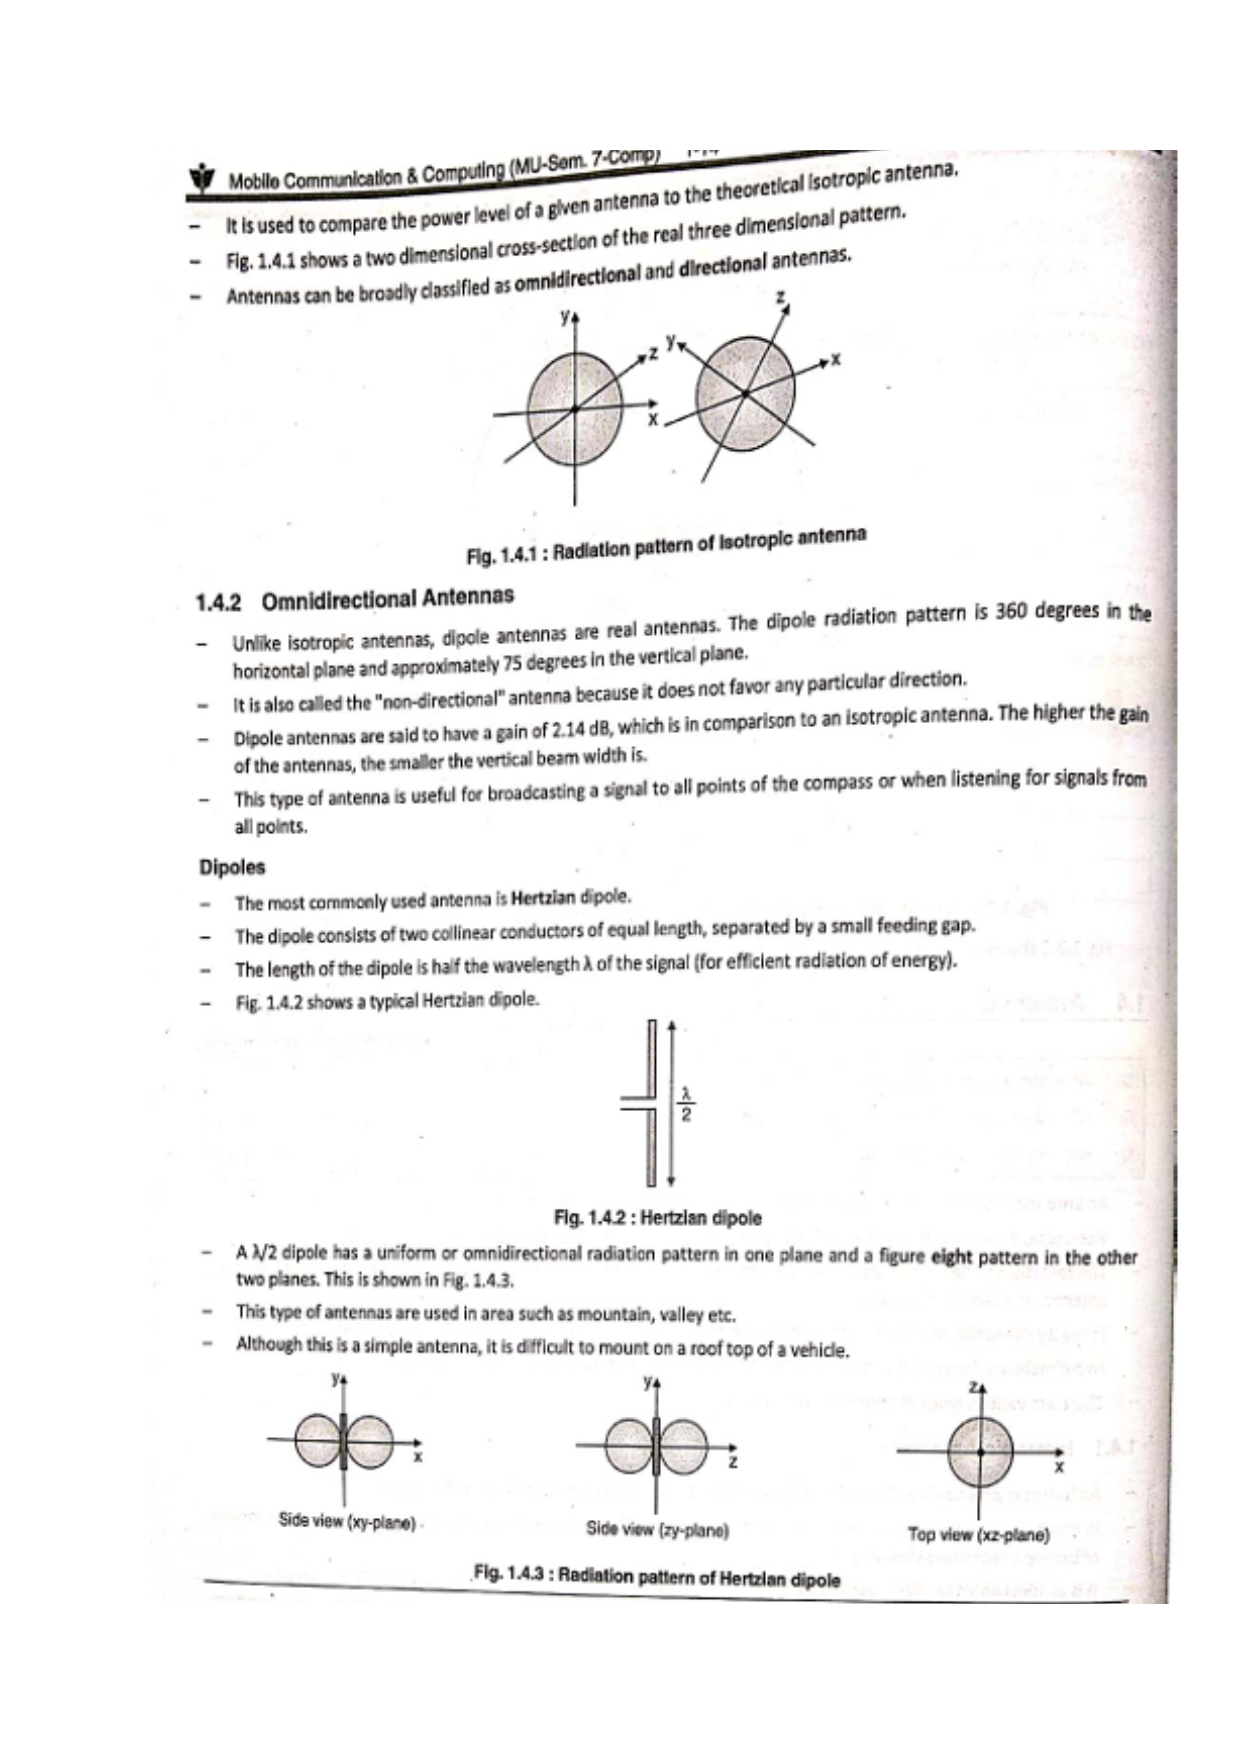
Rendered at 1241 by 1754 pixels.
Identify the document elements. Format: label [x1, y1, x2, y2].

picture [150, 150, 1182, 1604]
